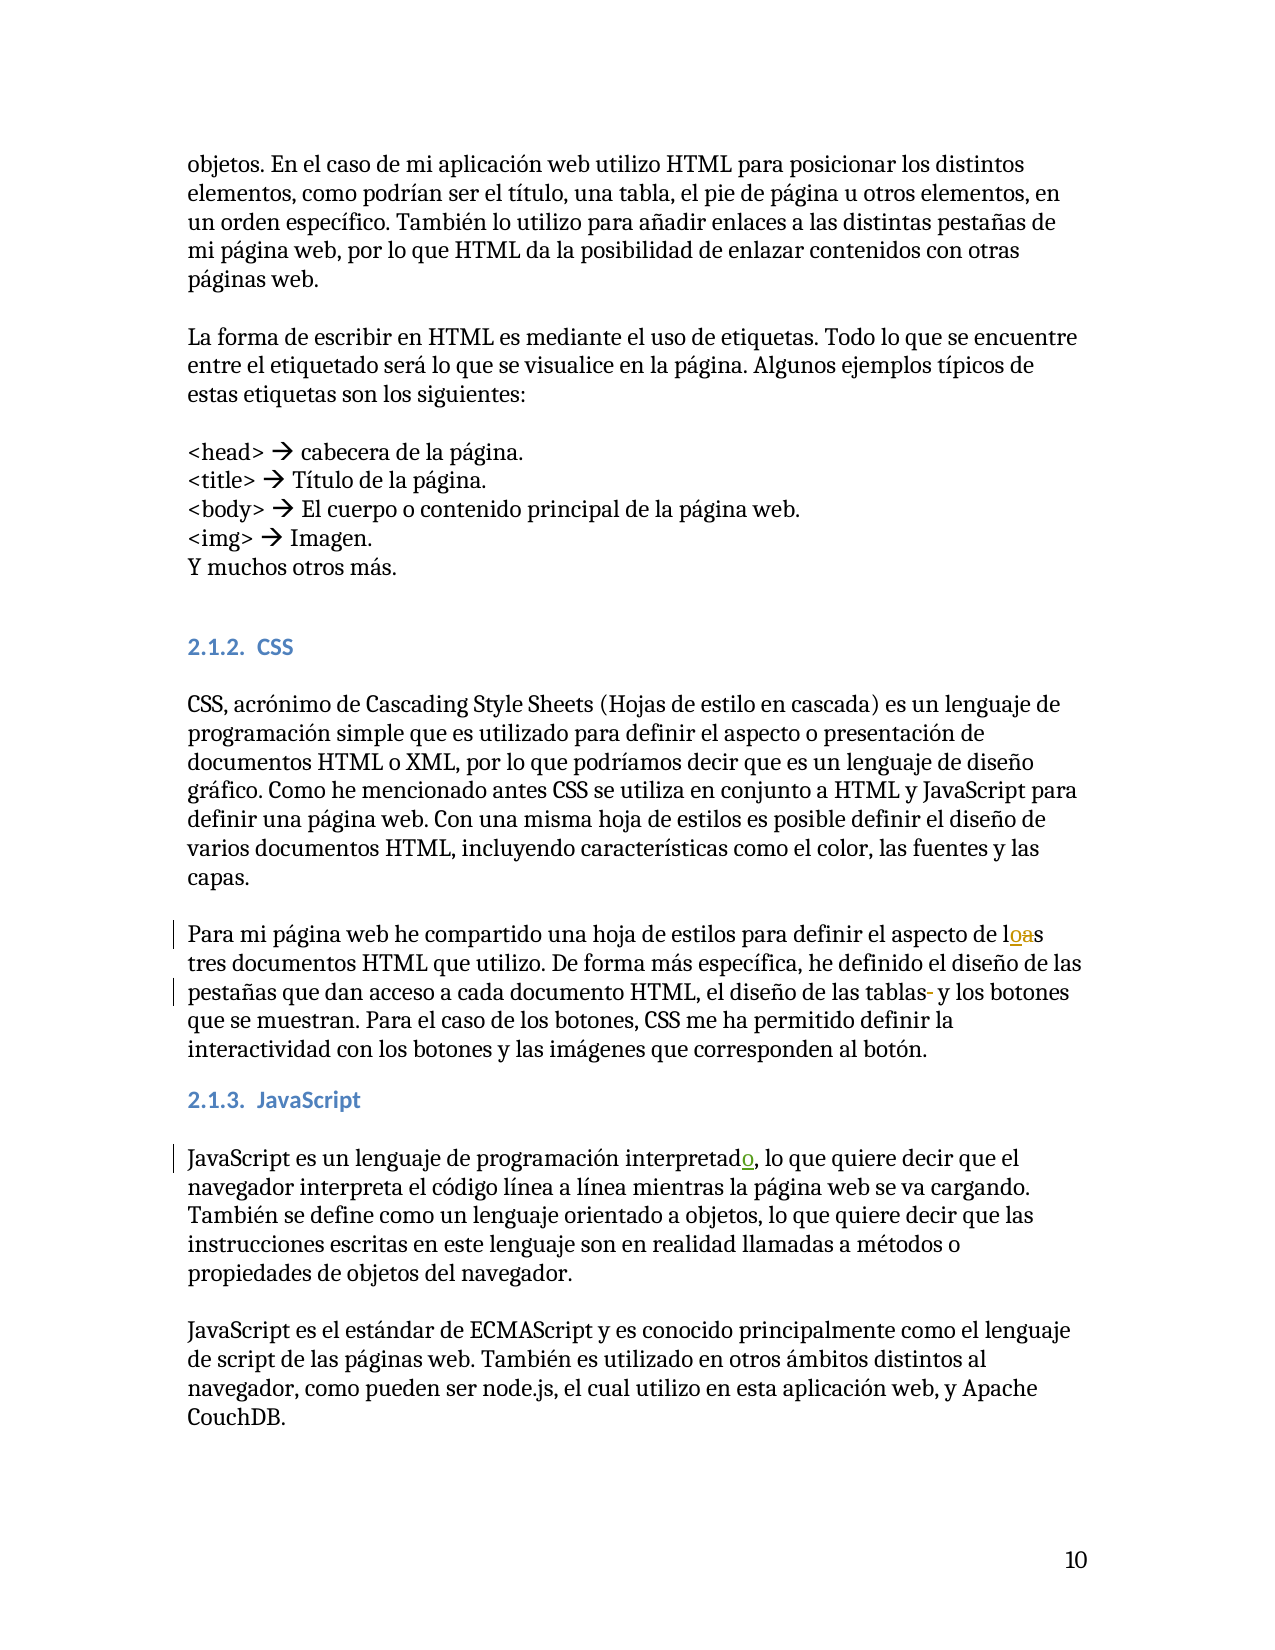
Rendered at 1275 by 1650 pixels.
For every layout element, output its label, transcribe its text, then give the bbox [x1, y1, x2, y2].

text La forma de escribir en HTML es mediante el uso de etiquetas. Todo lo que se encuentre entre el etiquetado será lo que se visualice en la página. Algunos ejemplos típicos de estas etiquetas son los siguientes: [187, 322, 1087, 409]
text <img> Imagen. [187, 524, 1087, 552]
subtitle 2.1.2. CSS [187, 631, 1087, 661]
text <body> El cuerpo o contenido principal de la página web. [187, 495, 1087, 524]
text JavaScript es un lenguaje de programación interpretad, lo que quiere decir que el navegador interpreta el código línea a línea mientras la página web se va cargando. También se define como un lenguaje orientado a objetos, lo que quiere decir que las instrucciones escritas en este lenguaje son en realidad llamadas a métodos o propiedades de objetos del navegador. [187, 1144, 1087, 1288]
text <title> Título de la página. [187, 466, 1087, 495]
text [187, 150, 1087, 294]
text Y muchos otros más. [187, 552, 1087, 581]
text <head> cabecera de la página. [187, 437, 1087, 466]
subtitle 2.1.3. JavaScript [187, 1085, 1087, 1115]
text JavaScript es el estándar de ECMAScript y es conocido principalmente como el lenguaje de script de las páginas web. También es utilizado en otros ámbitos distintos al navegador, como pueden ser node.js, el cual utilizo en esta aplicación web, y Apache CouchDB. [187, 1316, 1087, 1431]
text Para mi página web he compartido una hoja de estilos para definir el aspecto de ls tres documentos HTML que utilizo. De forma más específica, he definido el diseño de las pestañas que dan acceso a cada documento HTML, el diseño de las tablas y los botones que se muestran. Para el caso de los botones, CSS me ha permitido definir la interactividad con los botones y las imágenes que corresponden al botón. [187, 920, 1087, 1064]
text CSS, acrónimo de Cascading Style Sheets (Hojas de estilo en cascada) es un lenguaje de programación simple que es utilizado para definir el aspecto o presentación de documentos HTML o XML, por lo que podríamos decir que es un lenguaje de diseño gráfico. Como he mencionado antes CSS se utiliza en conjunto a HTML y JavaScript para definir una página web. Con una misma hoja de estilos es posible definir el diseño de varios documentos HTML, incluyendo características como el color, las fuentes y las capas. [187, 690, 1087, 891]
